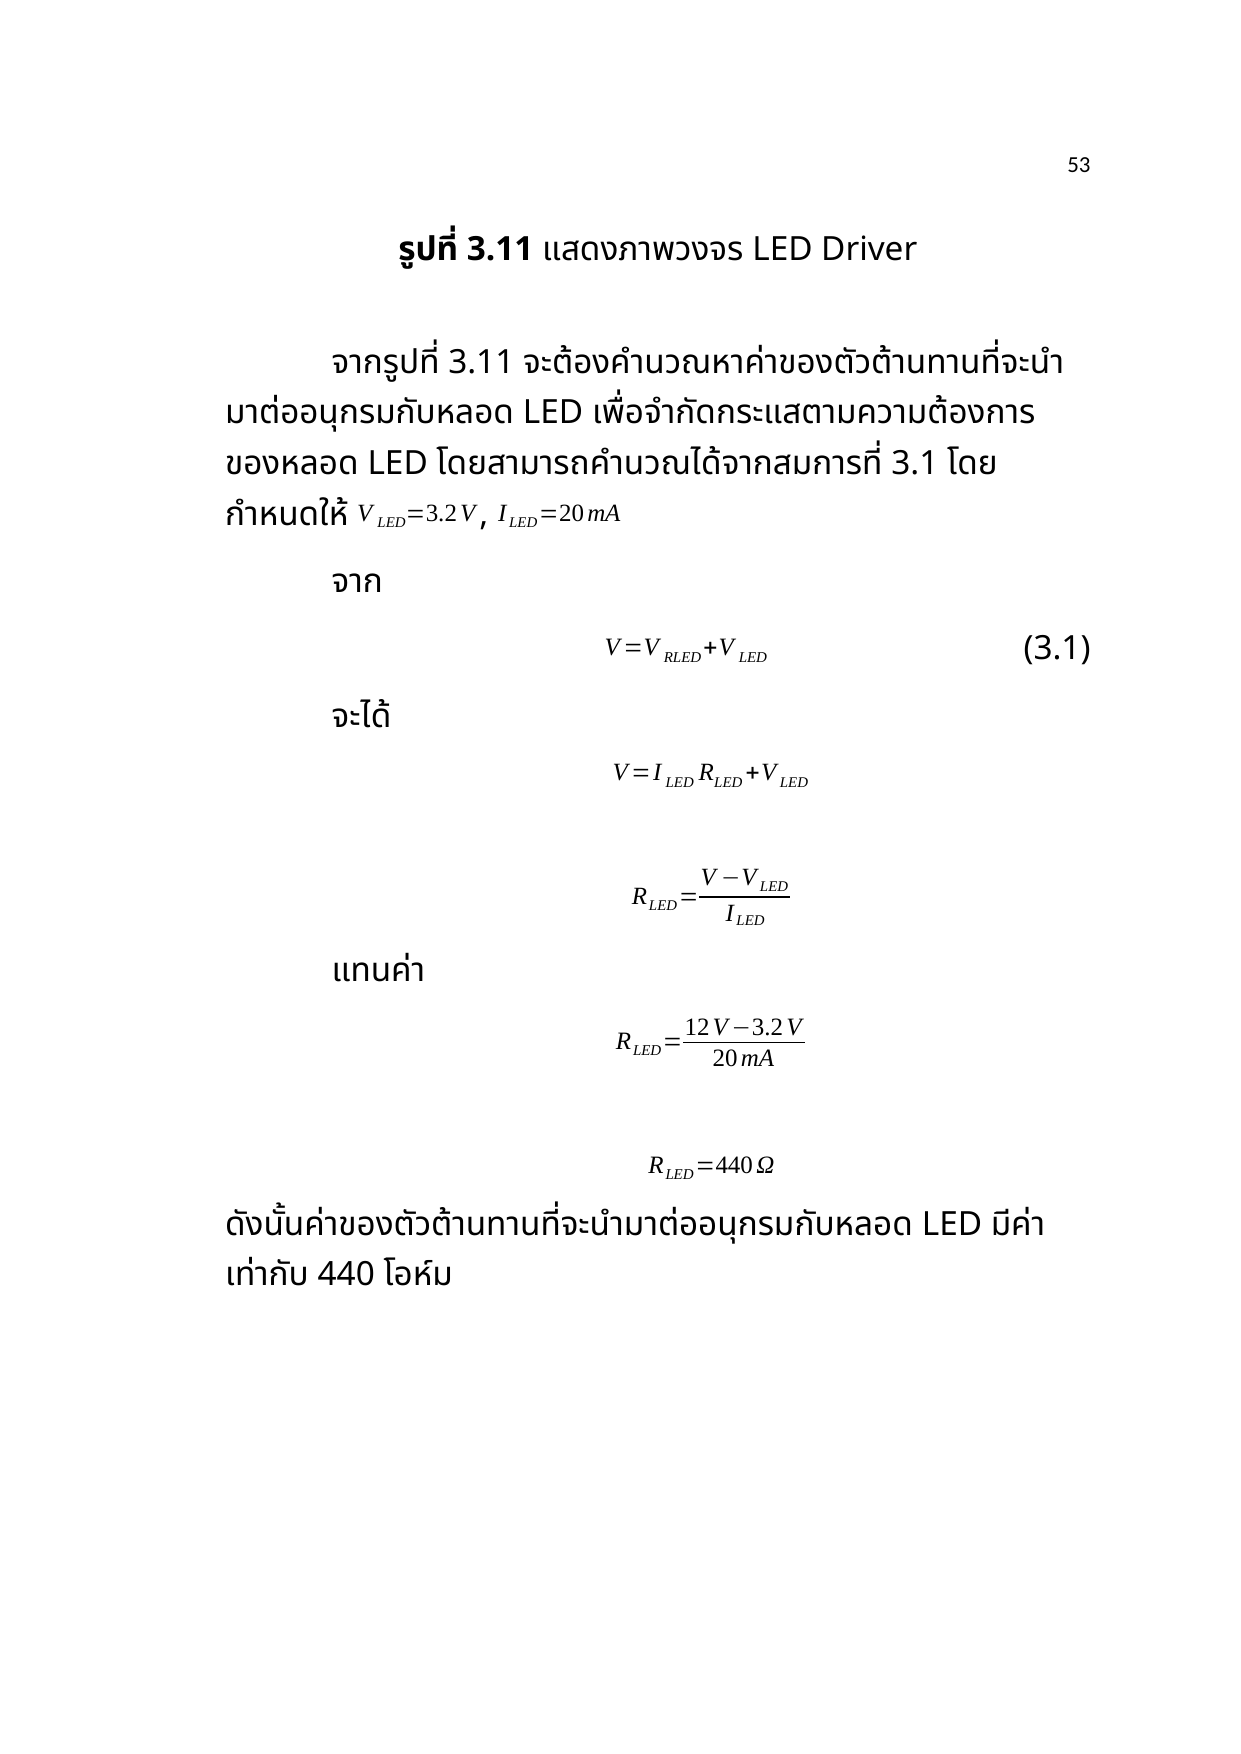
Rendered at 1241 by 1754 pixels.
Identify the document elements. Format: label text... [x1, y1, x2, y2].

text จาก [225, 557, 1090, 607]
text ดังนั้นค่าของตัวต้านทานที่จะนำมาต่ออนุกรมกับหลอด LED มีค่าเท่ากับ 440 โอห์ม [225, 1199, 1090, 1301]
text แทนค่า [225, 946, 1090, 997]
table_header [225, 225, 1090, 276]
text (3.1) [225, 624, 1090, 675]
text จากรูปที่ 3.11 จะต้องคำนวณหาค่าของตัวต้านทานที่จะนำมาต่ออนุกรมกับหลอด LED เพื่อจำกัดกระแสตามความต้องการของหลอด LED โดยสามารถคำนวณได้จากสมการที่ 3.1 โดยกำหนดให้ , [225, 338, 1090, 540]
text จะได้ [225, 692, 1090, 742]
